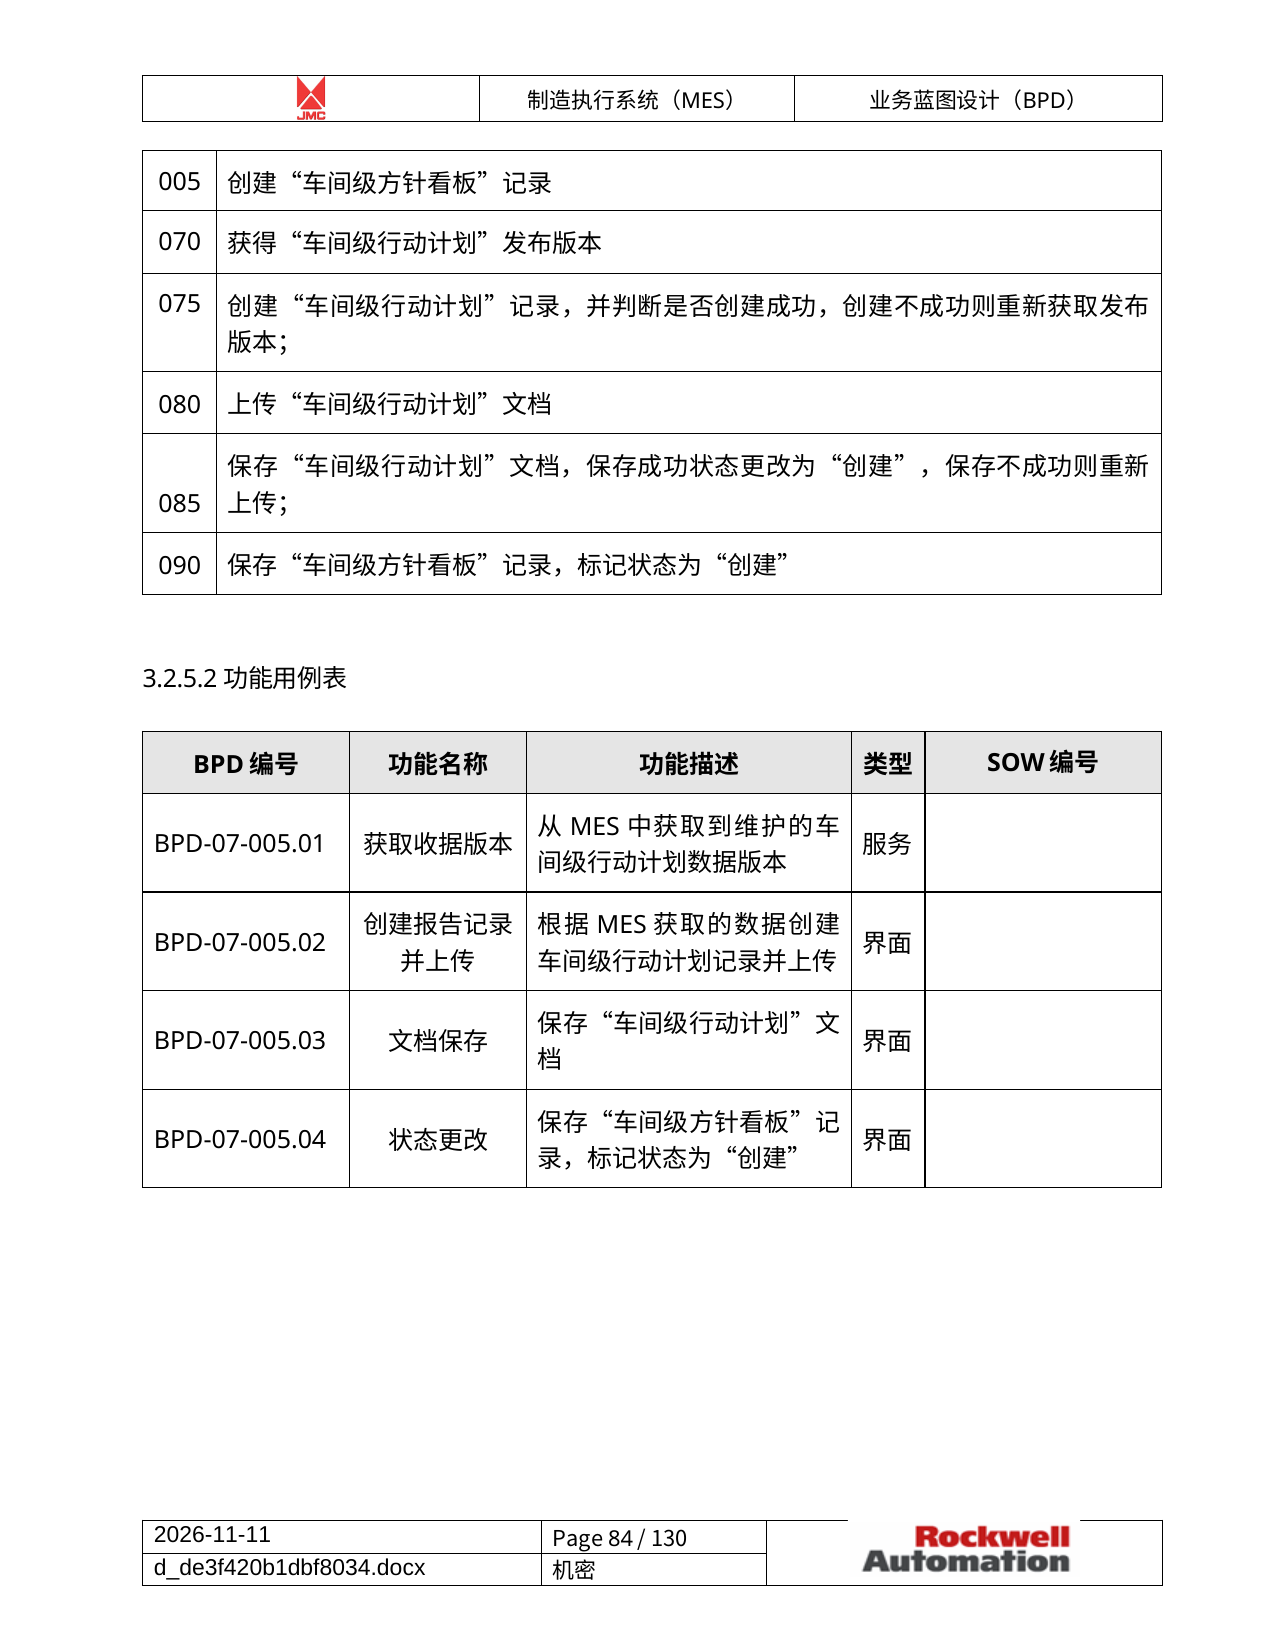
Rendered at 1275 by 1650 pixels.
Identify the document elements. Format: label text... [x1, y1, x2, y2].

table_cell 090 [143, 533, 216, 594]
table_cell 获取收据版本 [350, 794, 526, 891]
table_cell 085 [143, 434, 216, 532]
picture [296, 76, 326, 121]
table_cell 保存“车间级方针看板”记录，标记状态为“创建” [527, 1090, 851, 1187]
table_cell 上传“车间级行动计划”文档 [217, 372, 1161, 433]
table_cell 保存“车间级行动计划”文档 [527, 991, 851, 1088]
table_cell 075 [143, 274, 216, 371]
table_cell 创建“车间级行动计划”记录，并判断是否创建成功，创建不成功则重新获取发布版本； [217, 274, 1161, 371]
table_cell 根据MES获取的数据创建车间级行动计划记录并上传 [527, 893, 851, 990]
table_cell 从MES中获取到维护的车间级行动计划数据版本 [527, 794, 851, 891]
table_header BPD编号 [143, 732, 349, 793]
table_cell 界面 [852, 1090, 924, 1187]
table_cell 获得“车间级行动计划”发布版本 [217, 211, 1161, 272]
table_cell 保存“车间级方针看板”记录，标记状态为“创建” [217, 533, 1161, 594]
table_cell [926, 893, 1161, 990]
table_cell BPD-07-005.02 [143, 893, 349, 990]
table_header 功能描述 [527, 732, 851, 793]
table_cell 创建“车间级方针看板”记录 [217, 151, 1161, 210]
table_cell 界面 [852, 991, 924, 1088]
table_cell 服务 [852, 794, 924, 891]
table_header 类型 [852, 732, 924, 793]
table_cell 005 [143, 151, 216, 210]
table_cell [926, 991, 1161, 1088]
table_cell 080 [143, 372, 216, 433]
table_header 功能名称 [350, 732, 526, 793]
table_cell 070 [143, 211, 216, 272]
table_cell [926, 1090, 1161, 1187]
table_cell 保存“车间级行动计划”文档，保存成功状态更改为“创建”，保存不成功则重新上传； [217, 434, 1161, 532]
table_cell BPD-07-005.04 [143, 1090, 349, 1187]
table_cell 界面 [852, 893, 924, 990]
table_cell BPD-07-005.01 [143, 794, 349, 891]
subtitle 功能用例表 [142, 661, 1162, 695]
table_cell BPD-07-005.03 [143, 991, 349, 1088]
picture [847, 1520, 1080, 1577]
table_cell [926, 794, 1161, 891]
table_cell 文档保存 [350, 991, 526, 1088]
table_cell 创建报告记录并上传 [350, 893, 526, 990]
table_header SOW编号 [926, 732, 1161, 793]
table_cell 状态更改 [350, 1090, 526, 1187]
